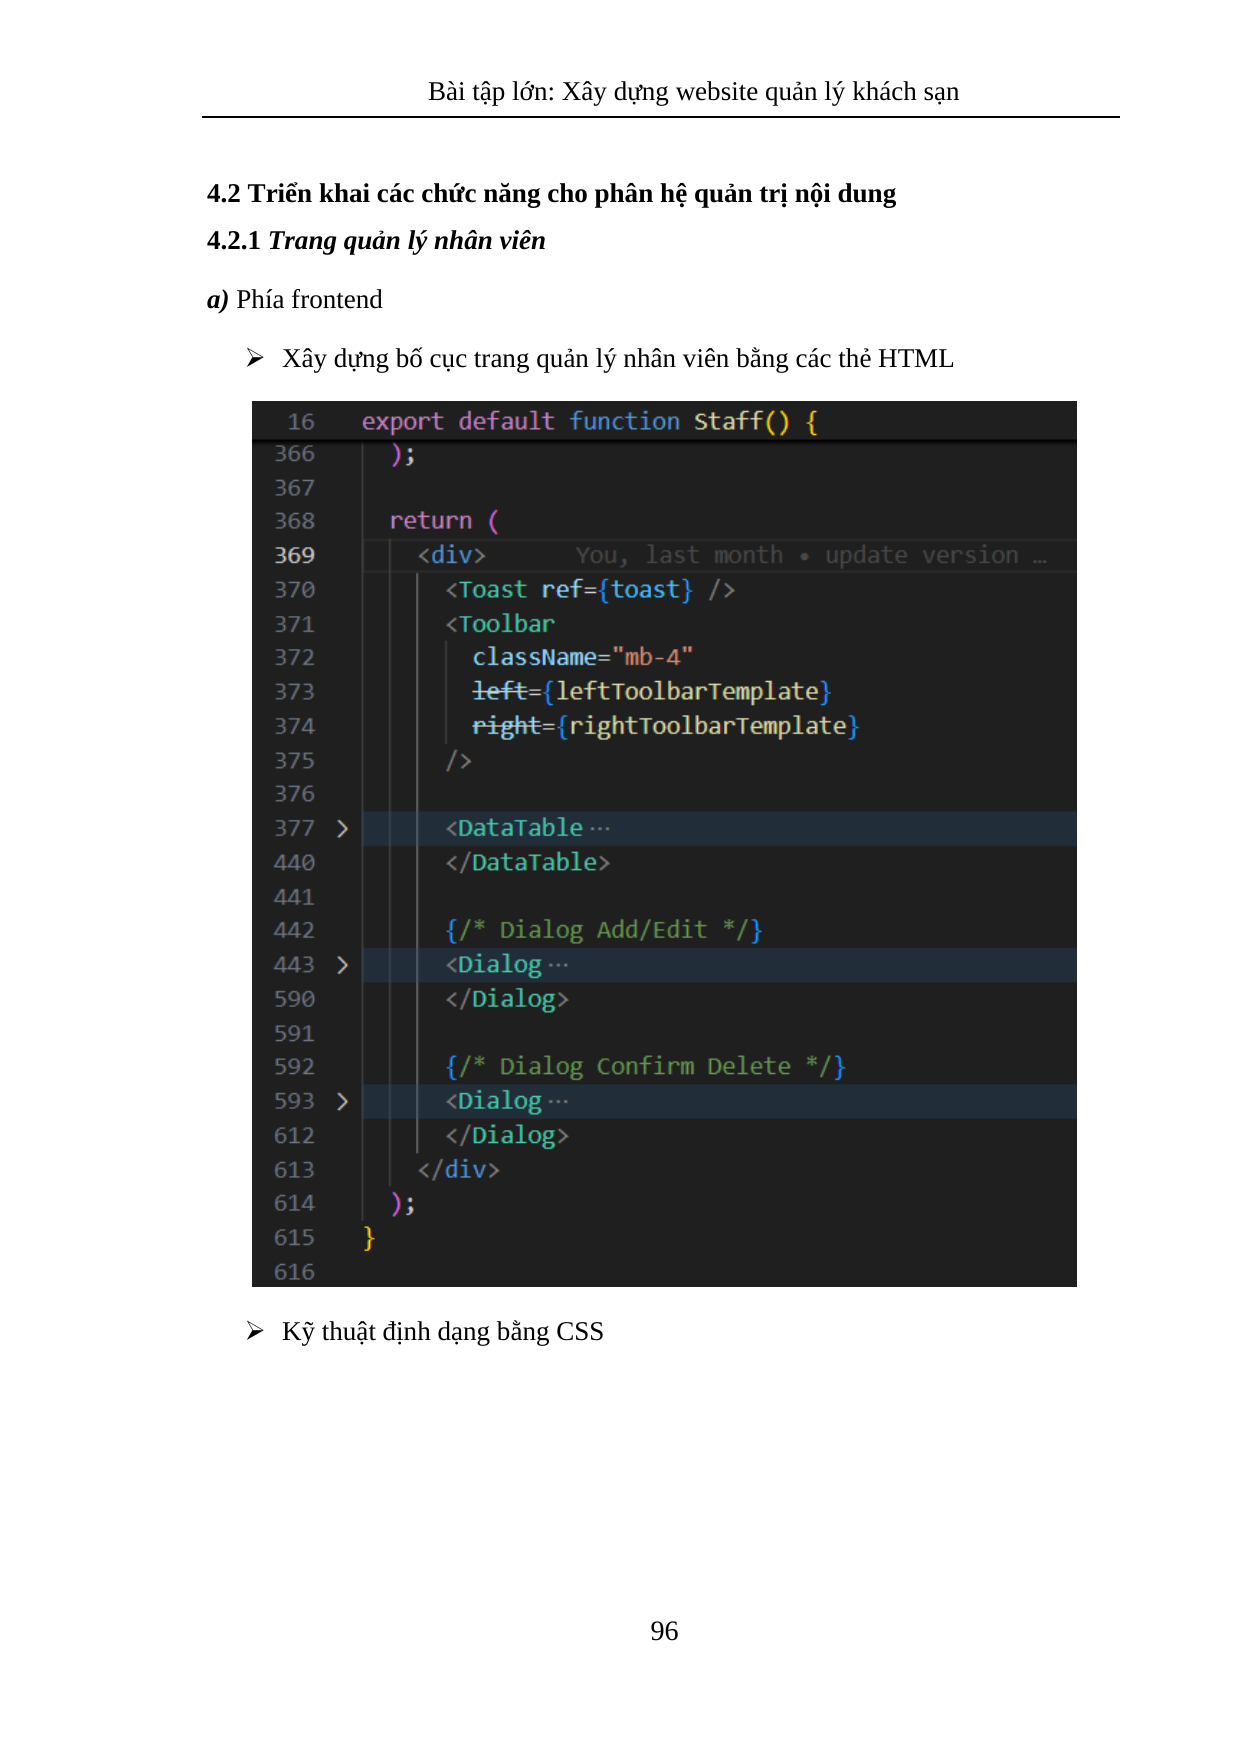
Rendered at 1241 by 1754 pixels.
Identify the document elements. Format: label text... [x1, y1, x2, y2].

picture [252, 401, 1077, 1287]
list Triển khai các chức năng cho phân hệ quản trị nội dung [207, 177, 1122, 208]
list Kỹ thuật định dạng bằng CSS [244, 1315, 1122, 1346]
list Xây dựng bố cục trang quản lý nhân viên bằng các thẻ HTML [244, 342, 1122, 373]
text Phía frontend [207, 283, 1122, 314]
list Trang quản lý nhân viên [207, 224, 1122, 255]
